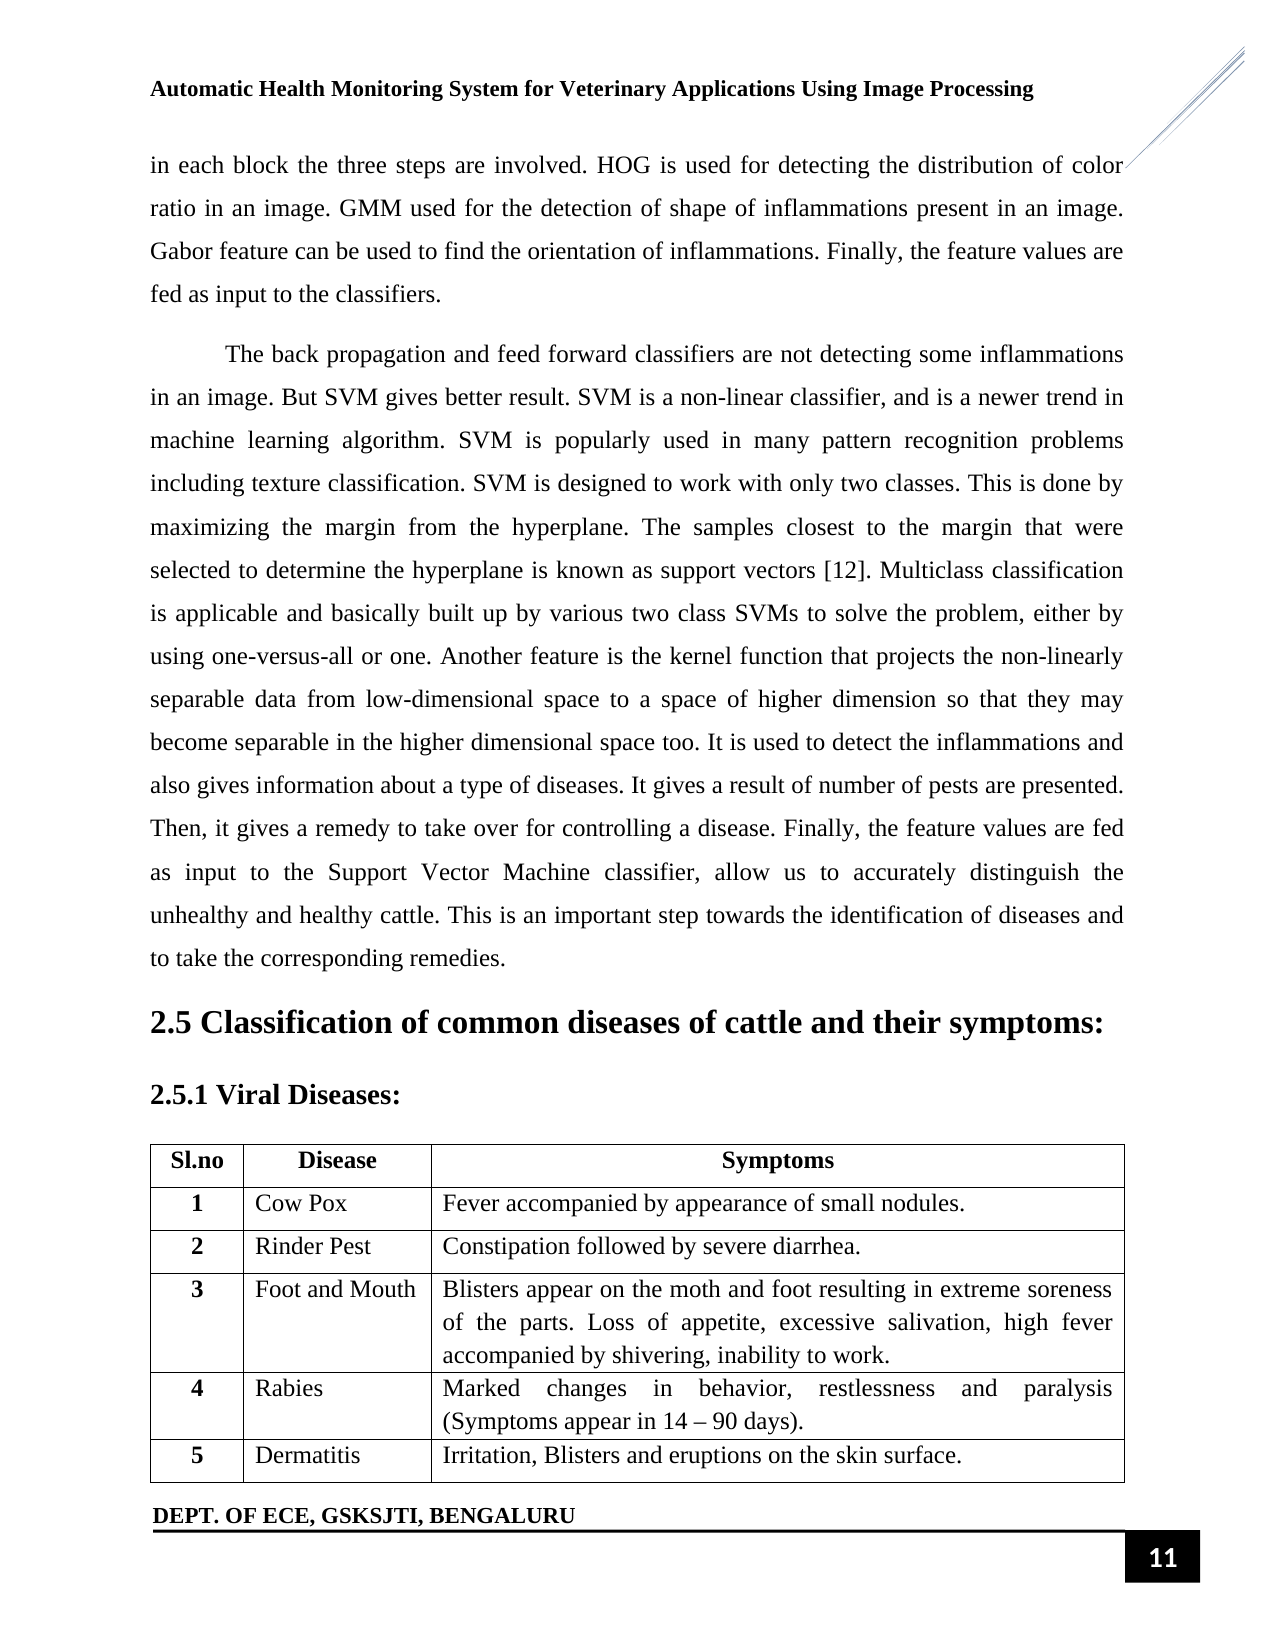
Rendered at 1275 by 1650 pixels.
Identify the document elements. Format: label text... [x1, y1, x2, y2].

table_cell Irritation, Blisters and eruptions on the skin surface. [432, 1440, 1124, 1482]
table_cell 5 [151, 1440, 243, 1482]
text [150, 150, 1125, 308]
text The back propagation and feed forward classifiers are not detecting some inflammations in an image. But SVM gives better result. SVM is a non-linear classifier, and is a newer trend in machine learning algorithm. SVM is popularly used in many pattern recognition problems including texture classification. SVM is designed to work with only two classes. This is done by maximizing the margin from the hyperplane. The samples closest to the margin that were selected to determine the hyperplane is known as support vectors [12]. Multiclass classification is applicable and basically built up by various two class SVMs to solve the problem, either by using one-versus-all or one. Another feature is the kernel function that projects the non-linearly separable data from low-dimensional space to a space of higher dimension so that they may become separable in the higher dimensional space too. It is used to detect the inflammations and also gives information about a type of diseases. It gives a result of number of pests are presented. Then, it gives a remedy to take over for controlling a disease. Finally, the feature values are fed as input to the Support Vector Machine classifier, allow us to accurately distinguish the unhealthy and healthy cattle. This is an important step towards the identification of diseases and to take the corresponding remedies. [150, 339, 1125, 972]
table_cell Cow Pox [244, 1188, 431, 1230]
table_cell Dermatitis [244, 1440, 431, 1482]
table_cell 4 [151, 1373, 243, 1439]
table_cell 1 [151, 1188, 243, 1230]
table_cell Rinder Pest [244, 1231, 431, 1273]
table_cell Blisters appear on the moth and foot resulting in extreme soreness of the parts. Loss of appetite, excessive salivation, high fever accompanied by shivering, inability to work. [432, 1274, 1124, 1372]
table_cell Foot and Mouth [244, 1274, 431, 1372]
table_cell Fever accompanied by appearance of small nodules. [432, 1188, 1124, 1230]
table_cell Marked changes in behavior, restlessness and paralysis (Symptoms appear in 14 – 90 days). [432, 1373, 1124, 1439]
table_header Disease [244, 1145, 431, 1187]
table_cell 2 [151, 1231, 243, 1273]
text 2.5 Classification of common diseases of cattle and their symptoms: [150, 1003, 1125, 1041]
table_cell 3 [151, 1274, 243, 1372]
table_cell Constipation followed by severe diarrhea. [432, 1231, 1124, 1273]
table_header Symptoms [432, 1145, 1124, 1187]
table_header Sl.no [151, 1145, 243, 1187]
text 2.5.1 Viral Diseases: [150, 1077, 1125, 1110]
table_cell Rabies [244, 1373, 431, 1439]
